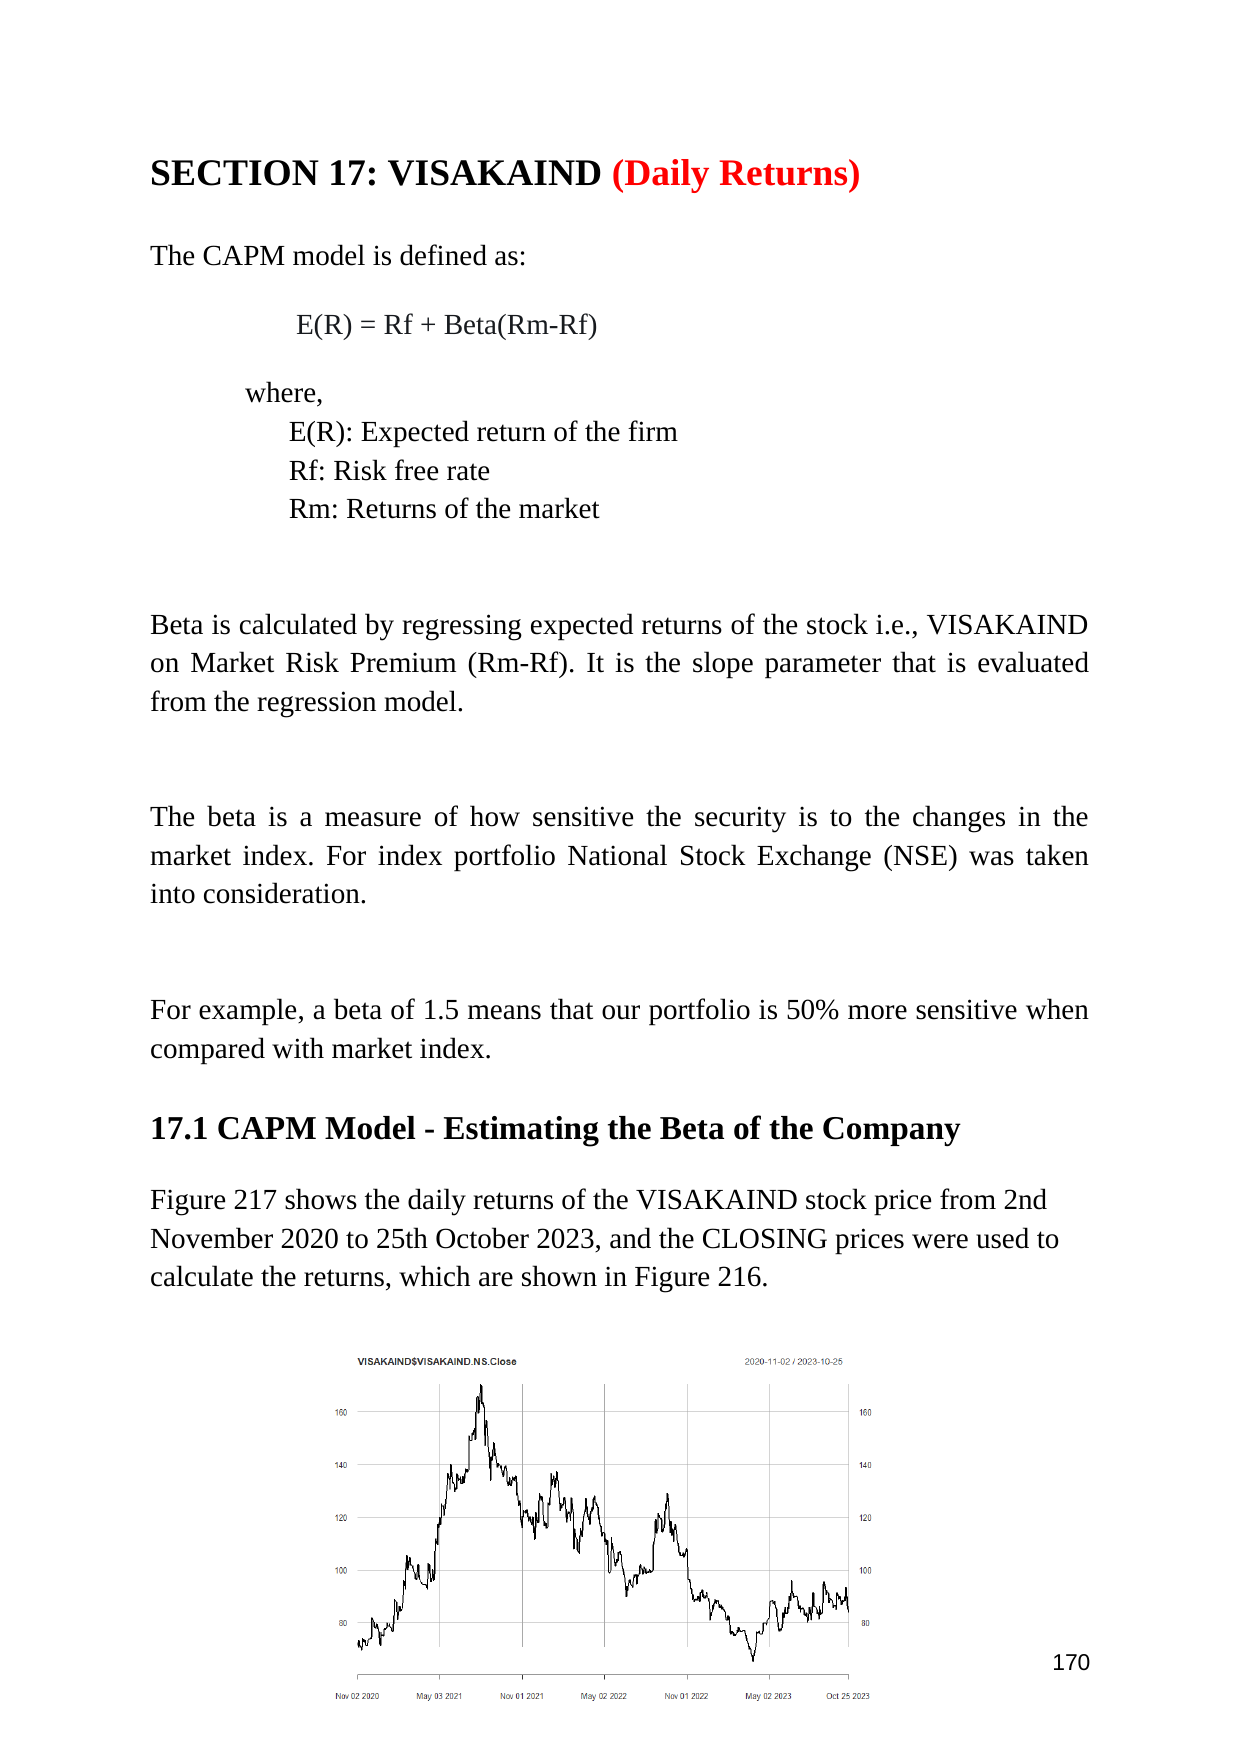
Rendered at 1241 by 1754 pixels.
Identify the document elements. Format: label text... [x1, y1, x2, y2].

picture [317, 1326, 889, 1706]
text 17.1 CAPM Model - Estimating the Beta of the Company [150, 1108, 1090, 1146]
text SECTION 17: VISAKAIND (Daily Returns) [150, 150, 1090, 193]
text Figure 217 shows the daily returns of the VISAKAIND stock price from 2nd November 2020 to 25th October 2023, and the CLOSING prices were used to calculate the returns, which are shown in Figure 216. [150, 1182, 1090, 1293]
text Beta is calculated by regressing expected returns of the stock i.e., VISAKAIND on Market Risk Premium (Rm-Rf). It is the slope parameter that is evaluated from the regression model. [150, 607, 1090, 717]
text The CAPM model is defined as: [150, 238, 1090, 272]
text Rf: Risk free rate [150, 453, 1090, 486]
text E(R) = Rf + Beta(Rm-Rf) [150, 307, 1090, 340]
text The beta is a measure of how sensitive the security is to the changes in the market index. For index portfolio National Stock Exchange (NSE) was taken into consideration. [150, 799, 1090, 910]
text E(R): Expected return of the firm [150, 414, 1090, 448]
text where, [150, 376, 1090, 409]
text For example, a beta of 1.5 means that our portfolio is 50% more sensitive when compared with market index. [150, 992, 1090, 1064]
text Rm: Returns of the market [150, 491, 1090, 525]
